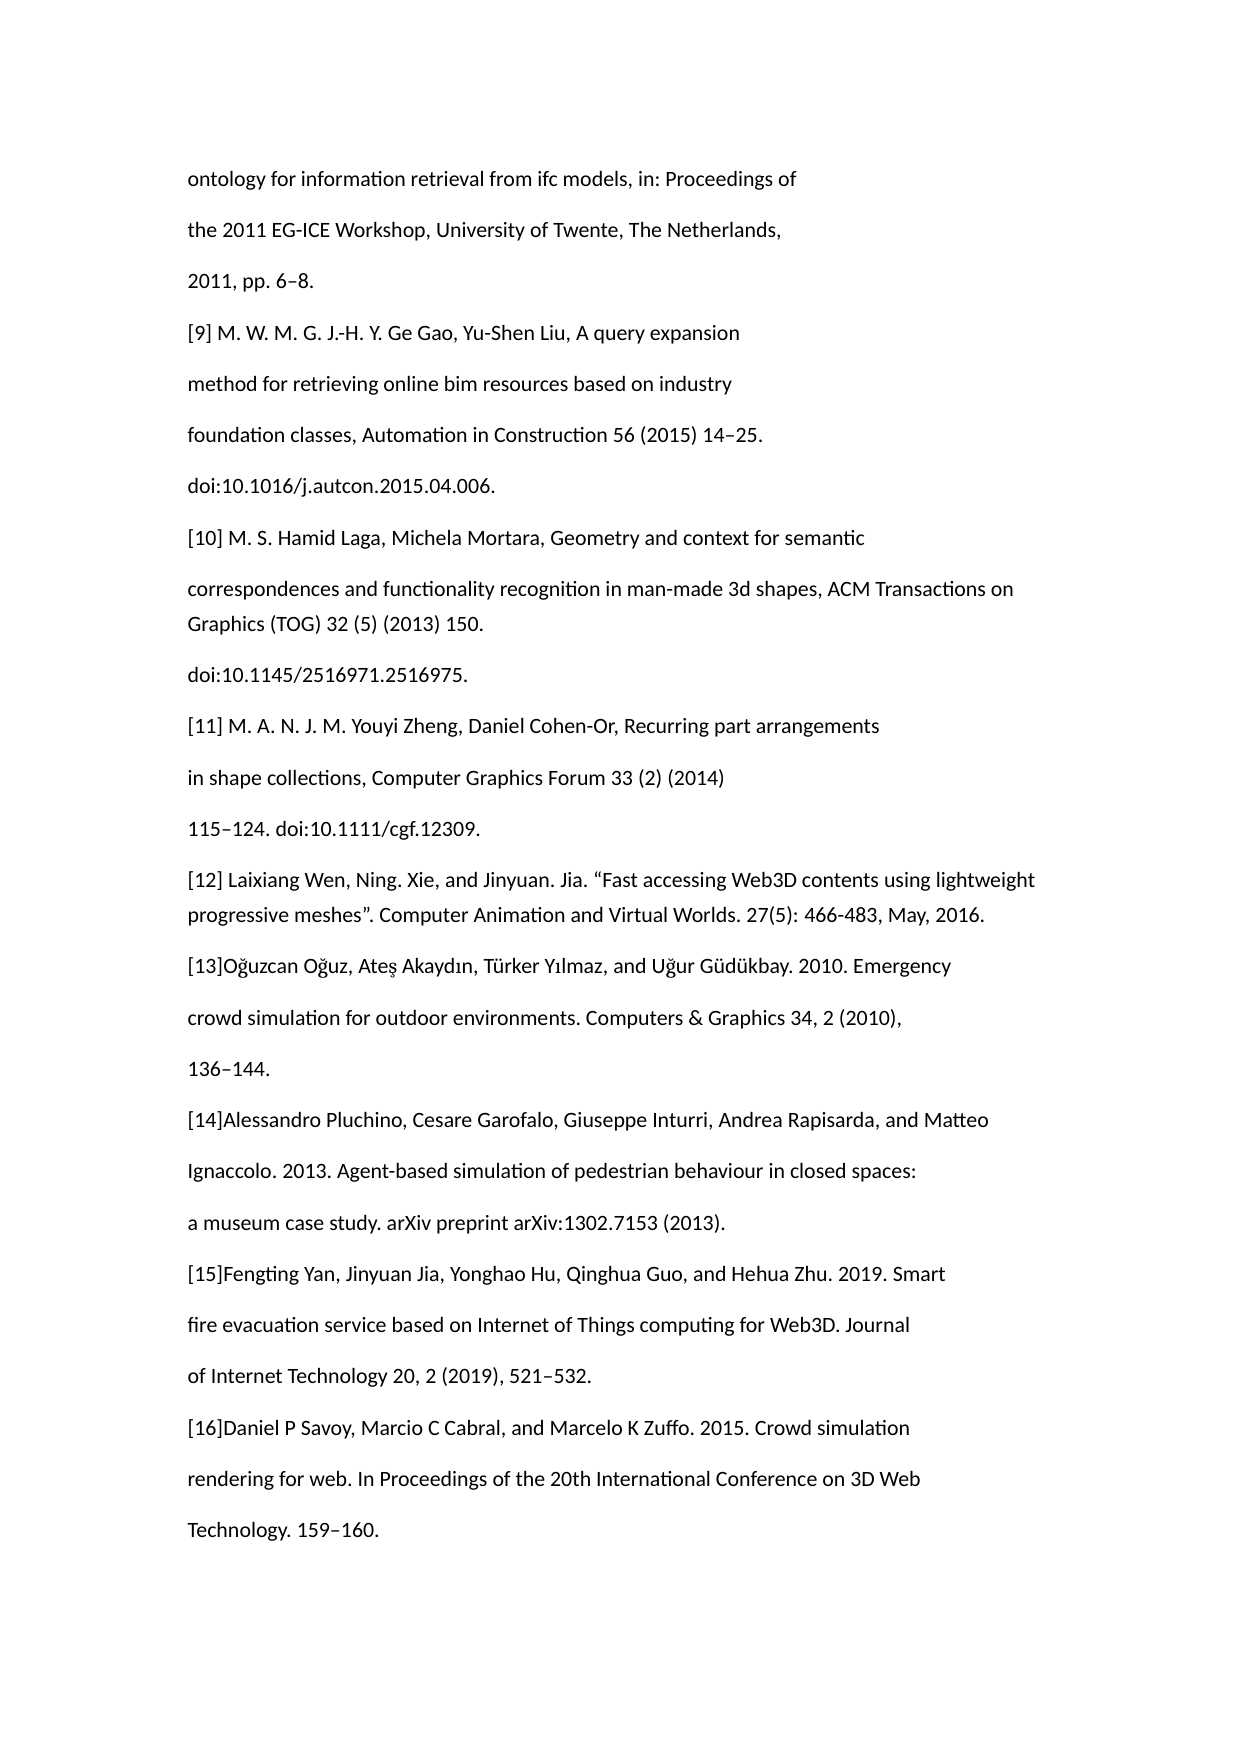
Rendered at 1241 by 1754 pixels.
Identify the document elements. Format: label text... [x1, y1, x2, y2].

text 2011, pp. 6–8. [187, 264, 1053, 297]
text [10] M. S. Hamid Laga, Michela Mortara, Geometry and context for semantic [187, 521, 1053, 553]
text a museum case study. arXiv preprint arXiv:1302.7153 (2013). [187, 1206, 1053, 1238]
text of Internet Technology 20, 2 (2019), 521–532. [187, 1359, 1053, 1392]
text crowd simulation for outdoor environments. Computers & Graphics 34, 2 (2010), [187, 1001, 1053, 1033]
text foundation classes, Automation in Construction 56 (2015) 14–25. [187, 418, 1053, 451]
text method for retrieving online bim resources based on industry [187, 367, 1053, 399]
text [14]Alessandro Pluchino, Cesare Garofalo, Giuseppe Inturri, Andrea Rapisarda, and Matteo [187, 1103, 1053, 1136]
text fire evacuation service based on Internet of Things computing for Web3D. Journal [187, 1308, 1053, 1341]
text [16]Daniel P Savoy, Marcio C Cabral, and Marcelo K Zuffo. 2015. Crowd simulation [187, 1411, 1053, 1443]
text Technology. 159–160. [187, 1513, 1053, 1546]
text 115–124. doi:10.1111/cgf.12309. [187, 812, 1053, 844]
text correspondences and functionality recognition in man-made 3d shapes, ACM Transactions on Graphics (TOG) 32 (5) (2013) 150. [187, 572, 1053, 639]
text [12] Laixiang Wen, Ning. Xie, and Jinyuan. Jia. “Fast accessing Web3D contents using lightweight progressive meshes”. Computer Animation and Virtual Worlds. 27(5): 466-483, May, 2016. [187, 863, 1053, 931]
text [15]Fengting Yan, Jinyuan Jia, Yonghao Hu, Qinghua Guo, and Hehua Zhu. 2019. Smart [187, 1257, 1053, 1289]
text Ignaccolo. 2013. Agent-based simulation of pedestrian behaviour in closed spaces: [187, 1154, 1053, 1187]
text the 2011 EG-ICE Workshop, University of Twente, The Netherlands, [187, 213, 1053, 246]
text doi:10.1145/2516971.2516975. [187, 658, 1053, 691]
text [11] M. A. N. J. M. Youyi Zheng, Daniel Cohen-Or, Recurring part arrangements [187, 709, 1053, 742]
text rendering for web. In Proceedings of the 20th International Conference on 3D Web [187, 1462, 1053, 1494]
text in shape collections, Computer Graphics Forum 33 (2) (2014) [187, 761, 1053, 793]
text doi:10.1016/j.autcon.2015.04.006. [187, 469, 1053, 502]
text ontology for information retrieval from ifc models, in: Proceedings of [187, 162, 1053, 194]
text [13]Oğuzcan Oğuz, Ateş Akaydın, Türker Yılmaz, and Uğur Güdükbay. 2010. Emergency [187, 949, 1053, 982]
text 136–144. [187, 1052, 1053, 1084]
text [9] M. W. M. G. J.-H. Y. Ge Gao, Yu-Shen Liu, A query expansion [187, 316, 1053, 348]
